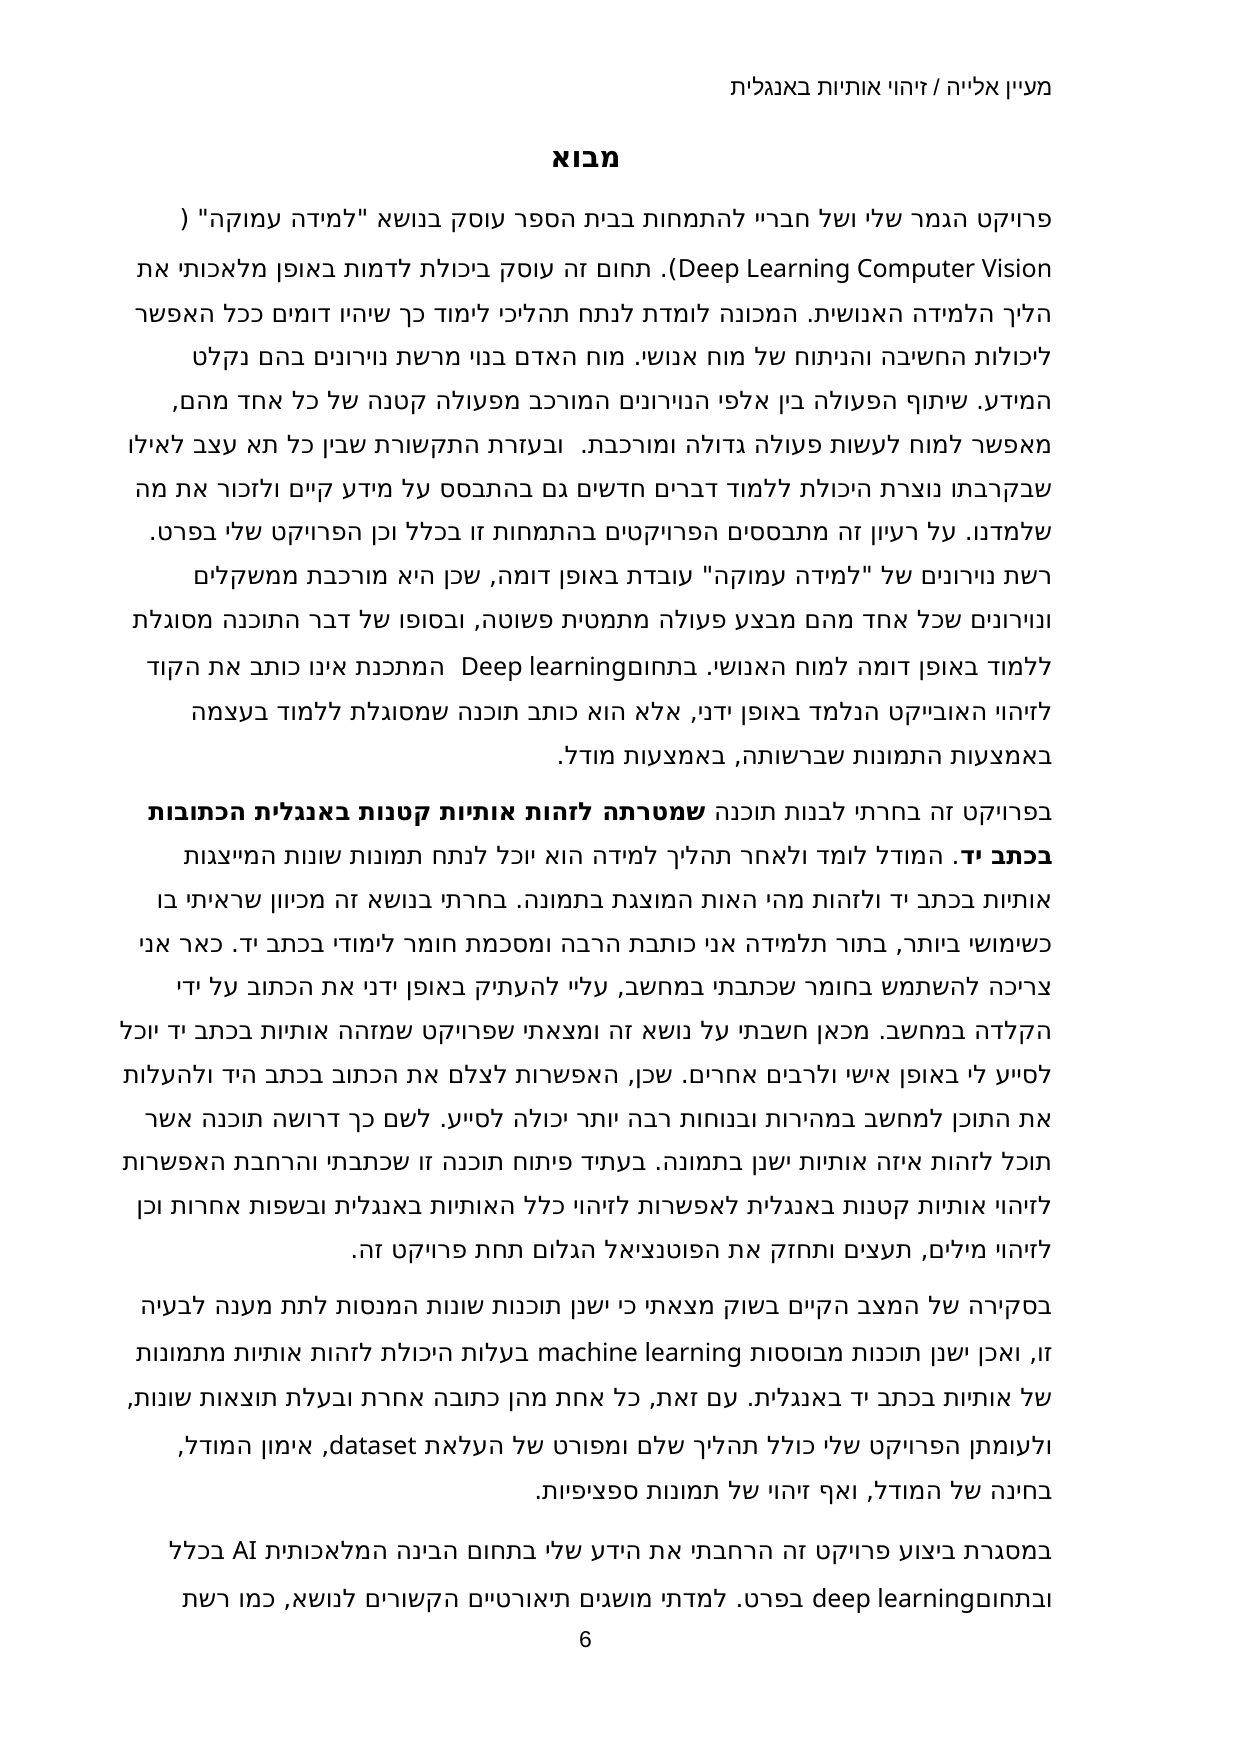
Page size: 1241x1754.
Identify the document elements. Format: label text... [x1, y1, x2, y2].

text פרויקט הגמר שלי ושל חבריי להתמחות בבית הספר עוסק בנושא "למידה עמוקה" (Deep Learning Computer Vision). תחום זה עוסק ביכולת לדמות באופן מלאכותי את הליך הלמידה האנושית. המכונה לומדת לנתח תהליכי לימוד כך שיהיו דומים ככל האפשר ליכולות החשיבה והניתוח של מוח אנושי. מוח האדם בנוי מרשת נוירונים בהם נקלט המידע. שיתוף הפעולה בין אלפי הנוירונים המורכב מפעולה קטנה של כל אחד מהם, מאפשר למוח לעשות פעולה גדולה ומורכבת. ובעזרת התקשורת שבין כל תא עצב לאילו שבקרבתו נוצרת היכולת ללמוד דברים חדשים גם בהתבסס על מידע קיים ולזכור את מה שלמדנו. על רעיון זה מתבססים הפרויקטים בהתמחות זו בכלל וכן הפרויקט שלי בפרט. רשת נוירונים של "למידה עמוקה" עובדת באופן דומה, שכן היא מורכבת ממשקלים ונוירונים שכל אחד מהם מבצע פעולה מתמטית פשוטה, ובסופו של דבר התוכנה מסוגלת ללמוד באופן דומה למוח האנושי. בתחוםDeep learning המתכנת אינו כותב את הקוד לזיהוי האובייקט הנלמד באופן ידני, אלא הוא כותב תוכנה שמסוגלת ללמוד בעצמה באמצעות התמונות שברשותה, באמצעות מודל. [118, 204, 1053, 770]
text בפרויקט זה בחרתי לבנות תוכנה שמטרתה לזהות אותיות קטנות באנגלית הכתובות בכתב יד. המודל לומד ולאחר תהליך למידה הוא יוכל לנתח תמונות שונות המייצגות אותיות בכתב יד ולזהות מהי האות המוצגת בתמונה. בחרתי בנושא זה מכיוון שראיתי בו כשימושי ביותר, בתור תלמידה אני כותבת הרבה ומסכמת חומר לימודי בכתב יד. כאר אני צריכה להשתמש בחומר שכתבתי במחשב, עליי להעתיק באופן ידני את הכתוב על ידי הקלדה במחשב. מכאן חשבתי על נושא זה ומצאתי שפרויקט שמזהה אותיות בכתב יד יוכל לסייע לי באופן אישי ולרבים אחרים. שכן, האפשרות לצלם את הכתוב בכתב היד ולהעלות את התוכן למחשב במהירות ובנוחות רבה יותר יכולה לסייע. לשם כך דרושה תוכנה אשר תוכל לזהות איזה אותיות ישנן בתמונה. בעתיד פיתוח תוכנה זו שכתבתי והרחבת האפשרות לזיהוי אותיות קטנות באנגלית לאפשרות לזיהוי כלל האותיות באנגלית ובשפות אחרות וכן לזיהוי מילים, תעצים ותחזק את הפוטנציאל הגלום תחת פרויקט זה. [118, 797, 1053, 1264]
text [118, 1532, 1053, 1615]
text מבוא [118, 141, 1053, 174]
text בסקירה של המצב הקיים בשוק מצאתי כי ישנן תוכנות שונות המנסות לתת מענה לבעיה זו, ואכן ישנן תוכנות מבוססות machine learning בעלות היכולת לזהות אותיות מתמונות של אותיות בכתב יד באנגלית. עם זאת, כל אחת מהן כתובה אחרת ובעלת תוצאות שונות, ולעומתן הפרויקט שלי כולל תהליך שלם ומפורט של העלאת dataset, אימון המודל, בחינה של המודל, ואף זיהוי של תמונות ספציפיות. [118, 1291, 1053, 1505]
